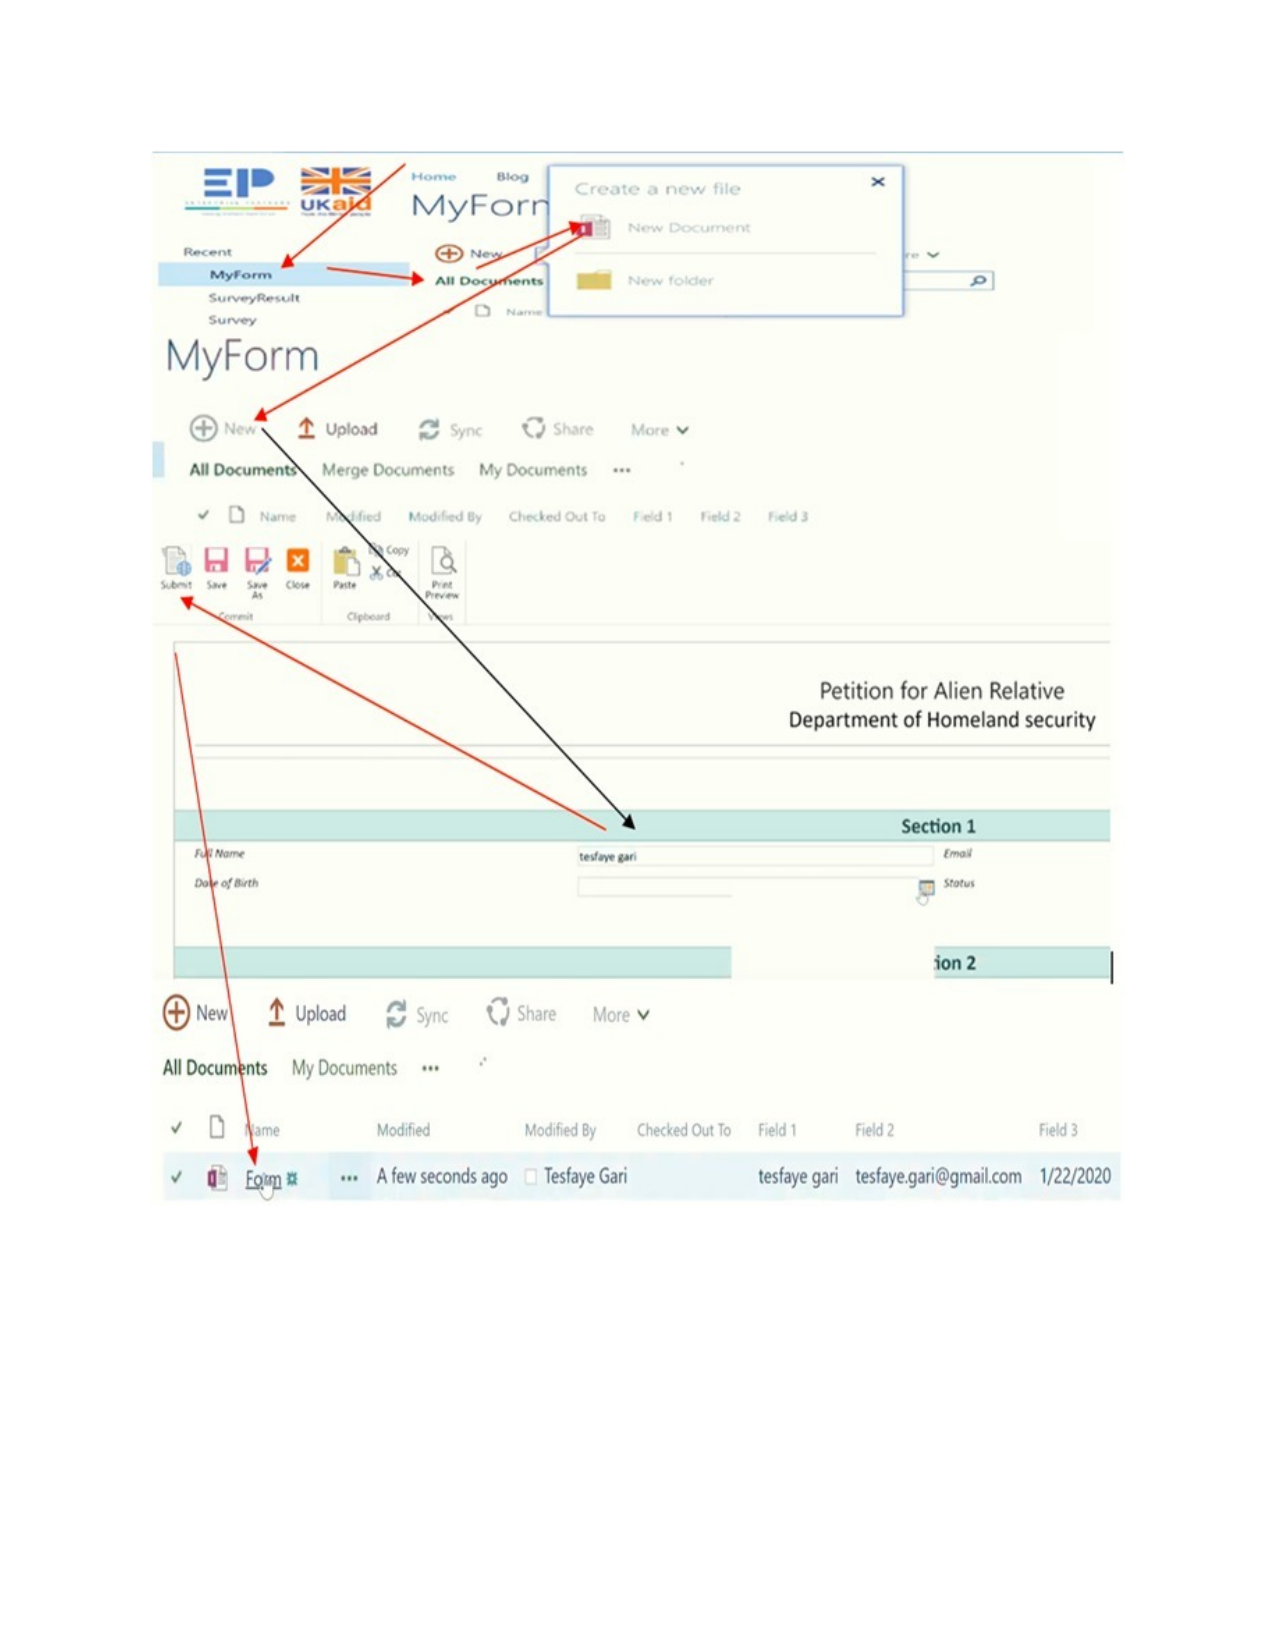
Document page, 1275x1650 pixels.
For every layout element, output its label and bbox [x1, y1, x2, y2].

picture [150, 150, 1125, 1206]
